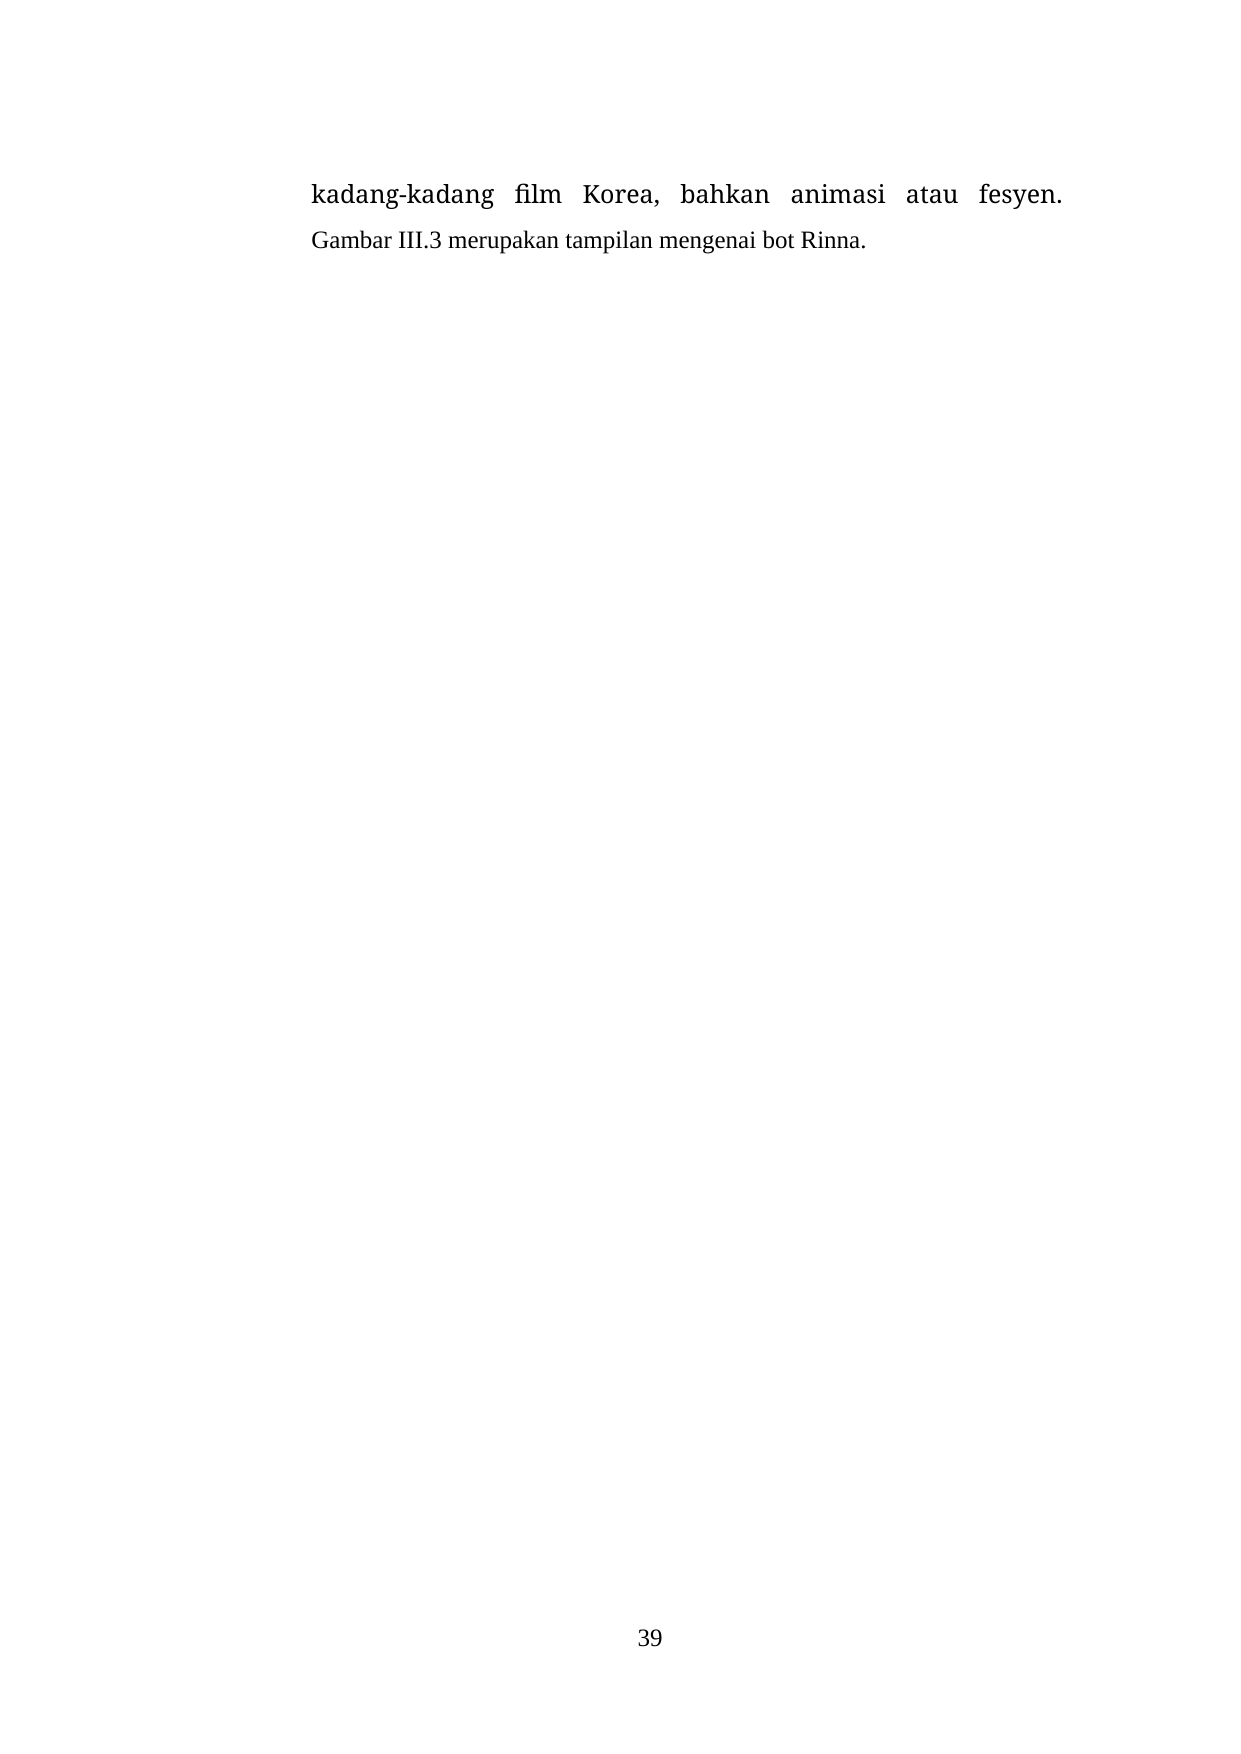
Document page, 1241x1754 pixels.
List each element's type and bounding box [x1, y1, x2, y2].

list [311, 211, 1063, 254]
